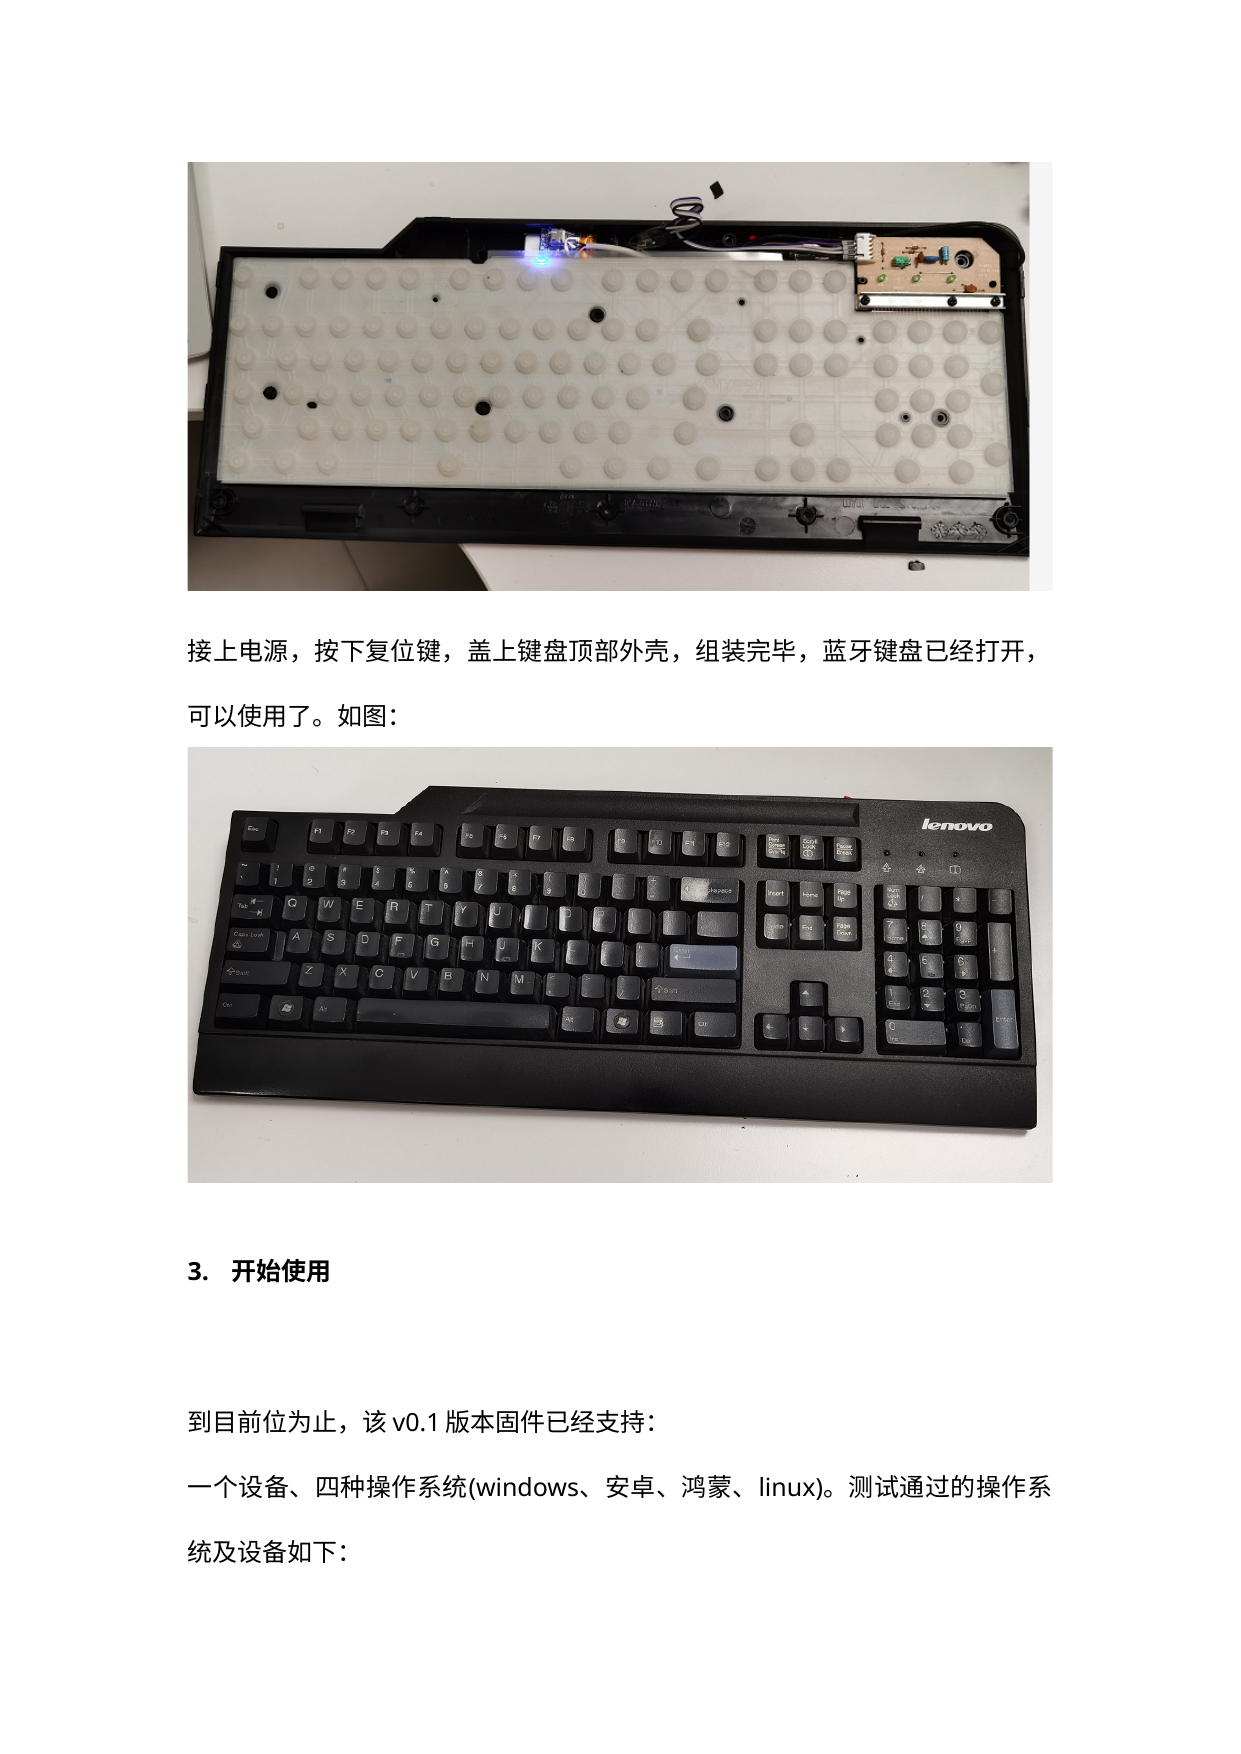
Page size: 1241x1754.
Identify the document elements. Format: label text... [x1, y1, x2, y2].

subtitle 开始使用 [187, 1237, 1053, 1302]
text 到目前位为止，该v0.1版本固件已经支持： [187, 1388, 1053, 1453]
text 接上电源，按下复位键，盖上键盘顶部外壳，组装完毕，蓝牙键盘已经打开，可以使用了。如图： [187, 617, 1053, 747]
text 一个设备、四种操作系统(windows、安卓、鸿蒙、linux)。测试通过的操作系统及设备如下： [187, 1453, 1053, 1583]
picture [187, 162, 1053, 591]
picture [187, 747, 1053, 1183]
